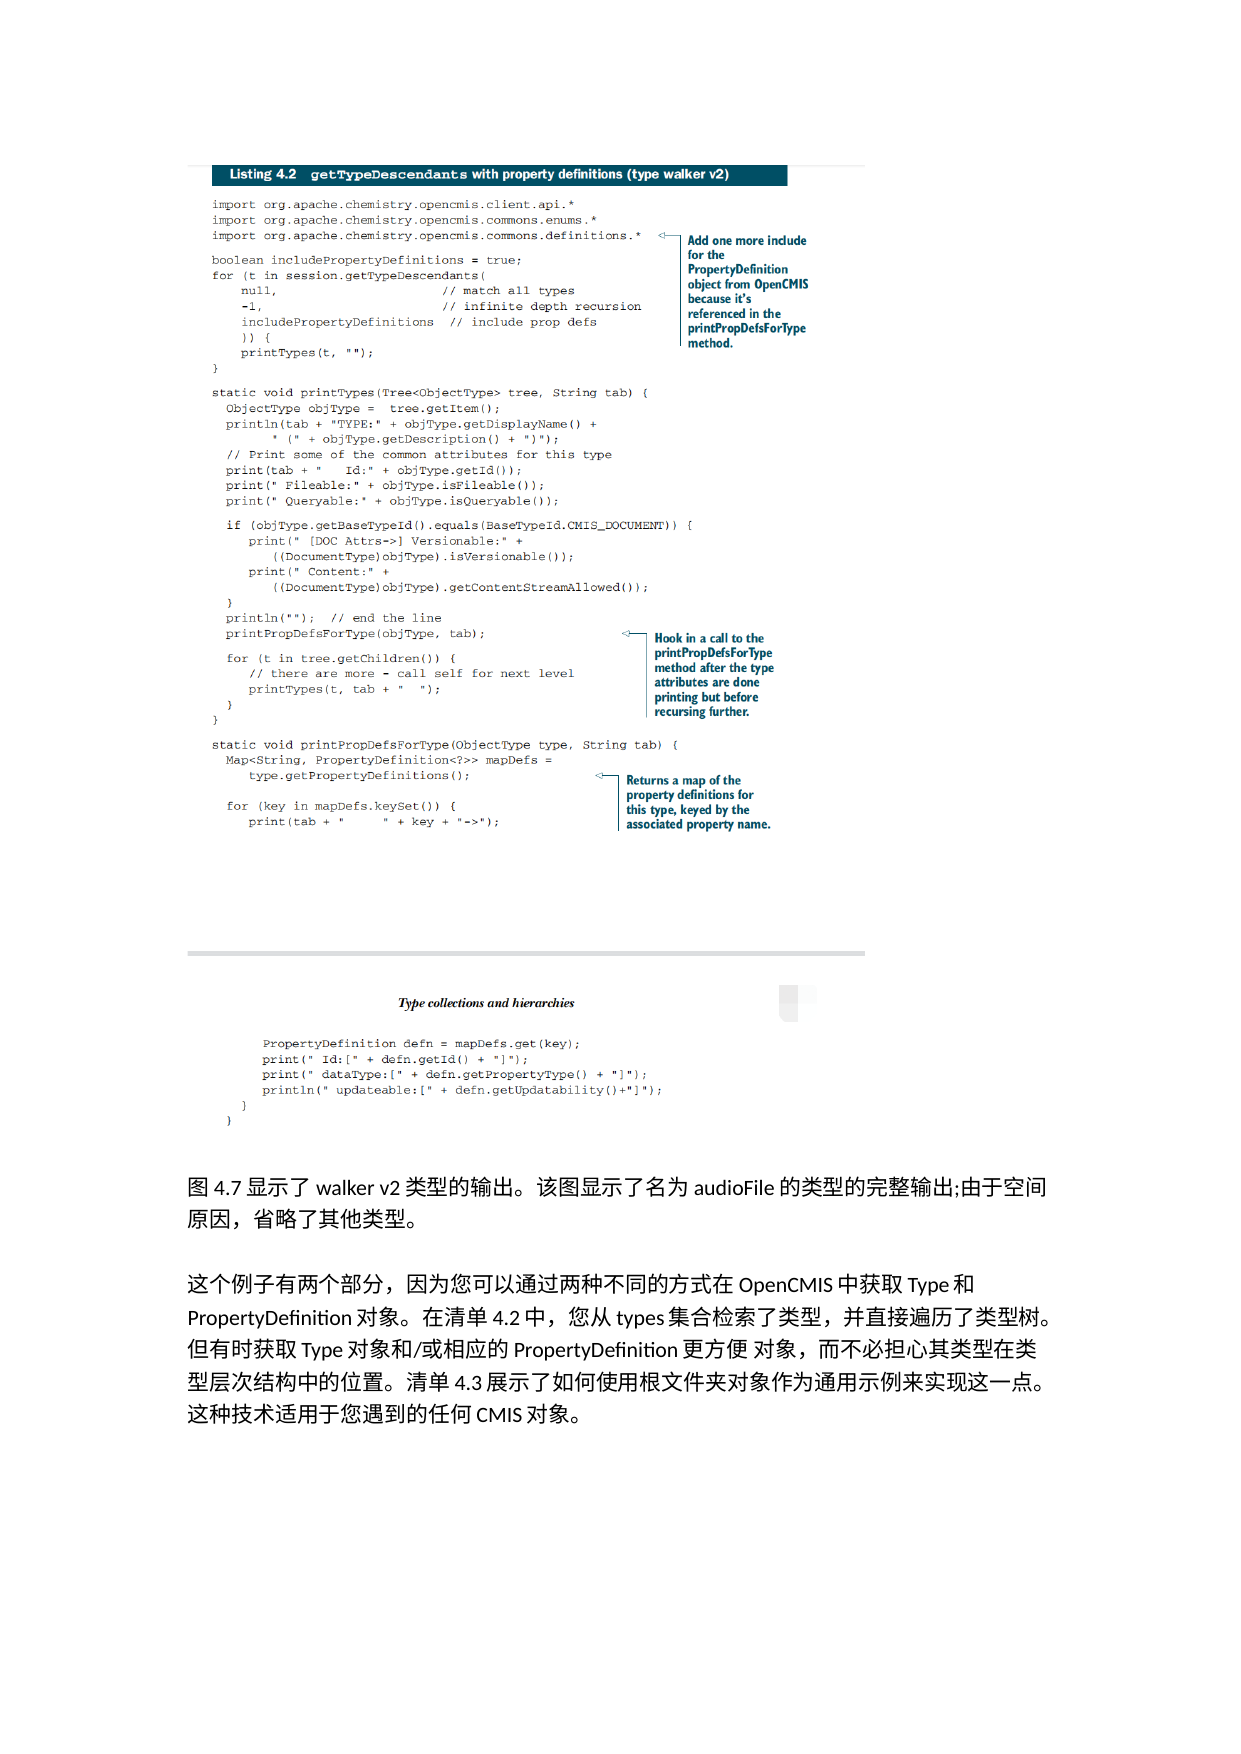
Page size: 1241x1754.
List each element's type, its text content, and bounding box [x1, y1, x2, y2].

text 图4.7显示了walker v2类型的输出。该图显示了名为audioFile的类型的完整输出;由于空间原因，省略了其他类型。 [187, 1169, 1053, 1234]
picture [187, 162, 865, 1137]
text 这个例子有两个部分，因为您可以通过两种不同的方式在OpenCMIS中获取Type和PropertyDefinition对象。在清单4.2中，您从types集合检索了类型，并直接遍历了类型树。但有时获取Type对象和/或相应的PropertyDefinition更方便 对象，而不必担心其类型在类型层次结构中的位置。清单4.3展示了如何使用根文件夹对象作为通用示例来实现这一点。这种技术适用于您遇到的任何CMIS对象。 [187, 1267, 1053, 1429]
